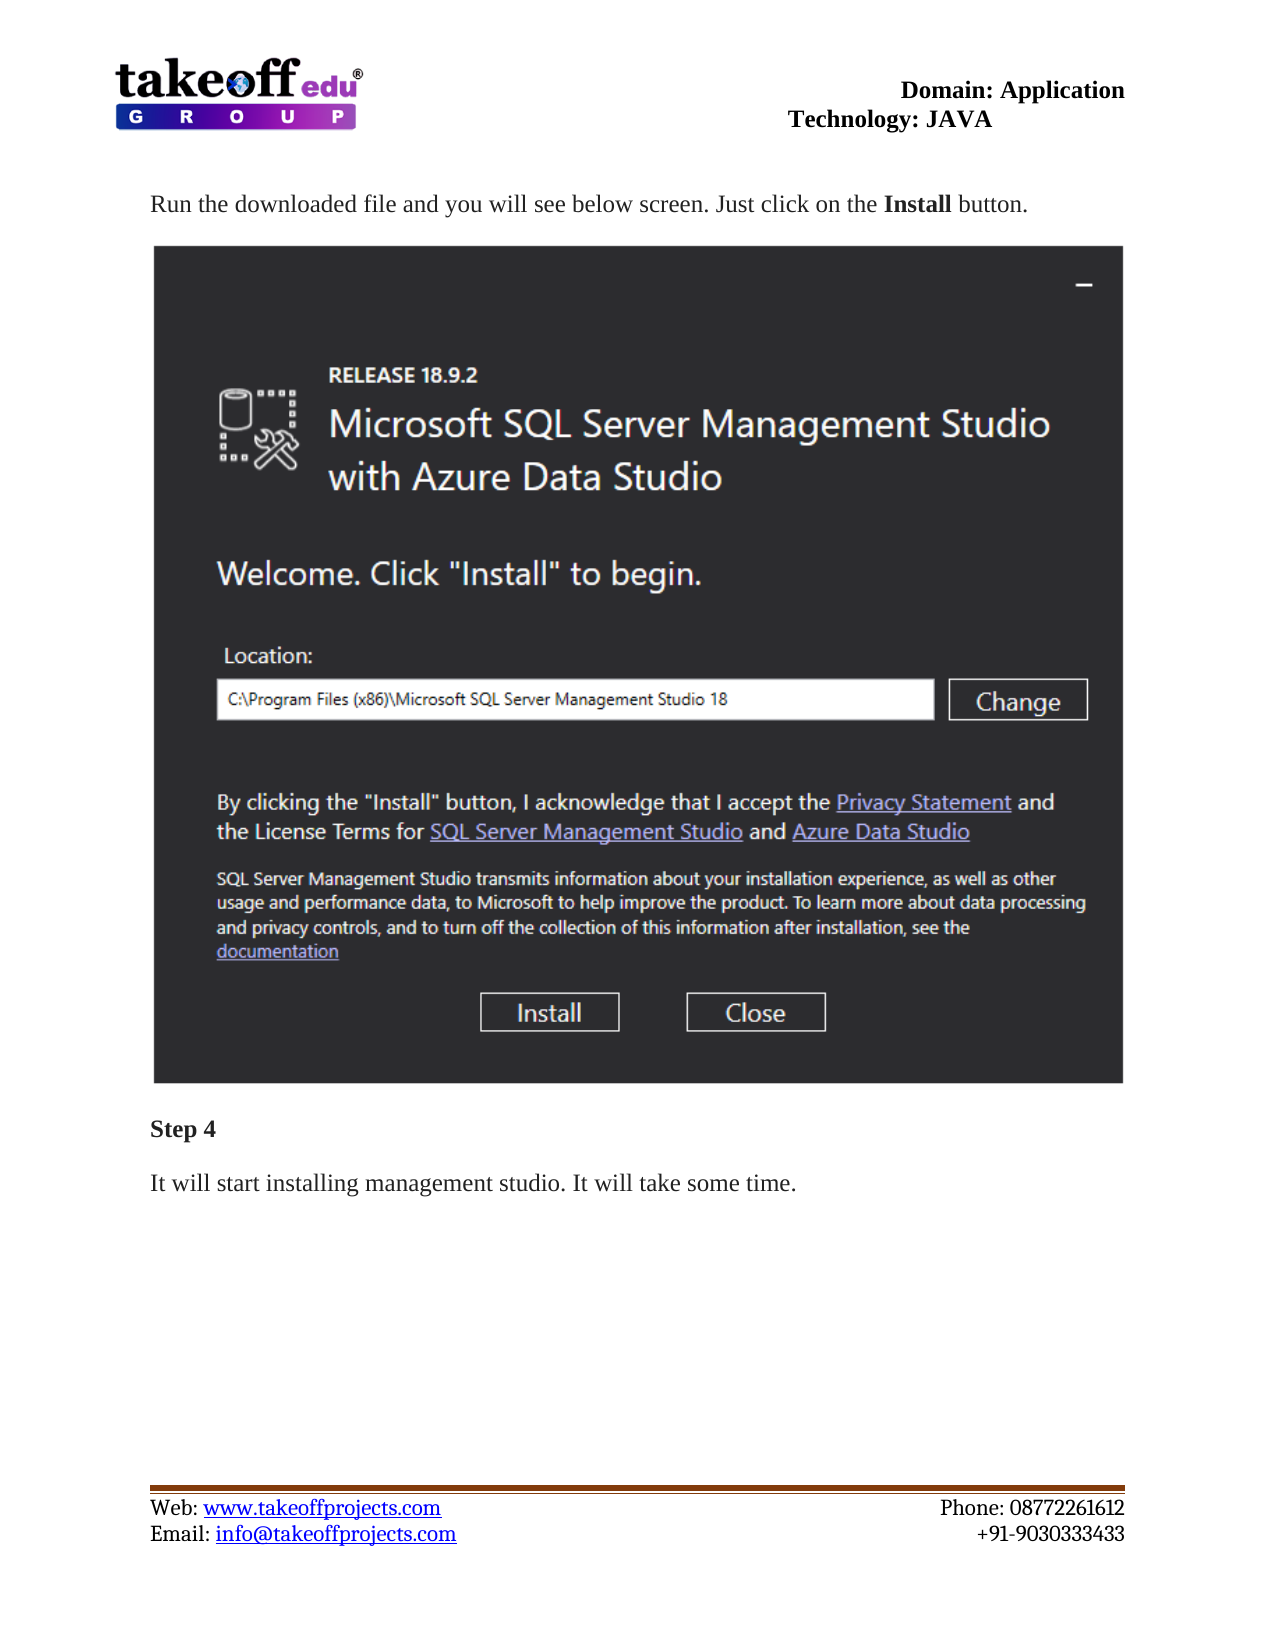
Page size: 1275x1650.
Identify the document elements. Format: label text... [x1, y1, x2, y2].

picture [150, 243, 1125, 1089]
text Run the downloaded file and you will see below screen. Just click on the Install button. [150, 189, 1125, 218]
text It will start installing management studio. It will take some time. [150, 1168, 1125, 1196]
text Step 4 [150, 1114, 1125, 1143]
picture [112, 53, 366, 140]
